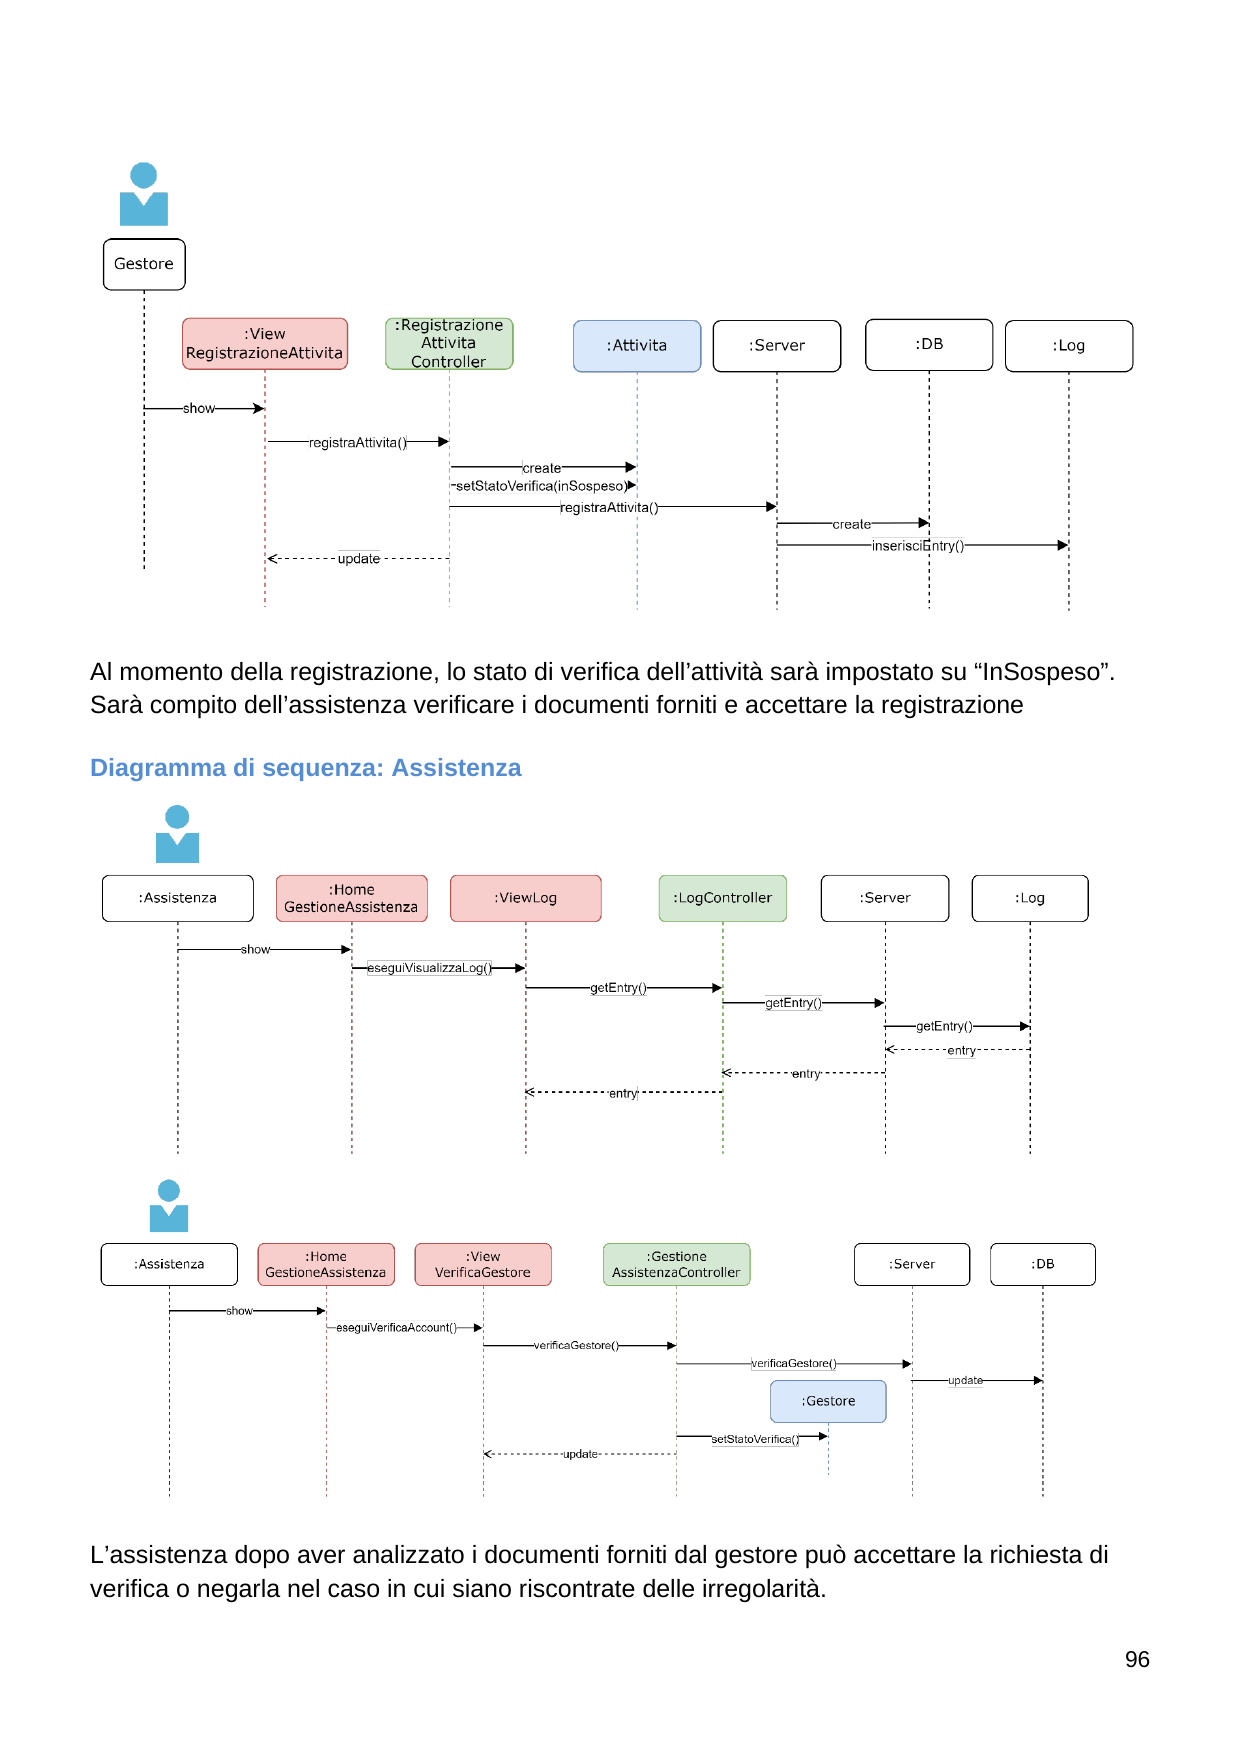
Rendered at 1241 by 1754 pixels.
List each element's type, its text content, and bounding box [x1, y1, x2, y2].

text Al momento della registrazione, lo stato di verifica dell’attività sarà impostato su “InSospeso”. [90, 657, 1150, 686]
picture [90, 150, 1147, 624]
subtitle Diagramma di sequenza: Assistenza [90, 753, 1149, 781]
text Sarà compito dell’assistenza verificare i documenti forniti e accettare la registrazione [90, 690, 1150, 719]
picture [90, 793, 1100, 1167]
text L’assistenza dopo aver analizzato i documenti forniti dal gestore può accettare la richiesta di verifica o negarla nel caso in cui siano riscontrate delle irregolarità. [90, 1541, 1150, 1602]
picture [90, 1170, 1106, 1507]
